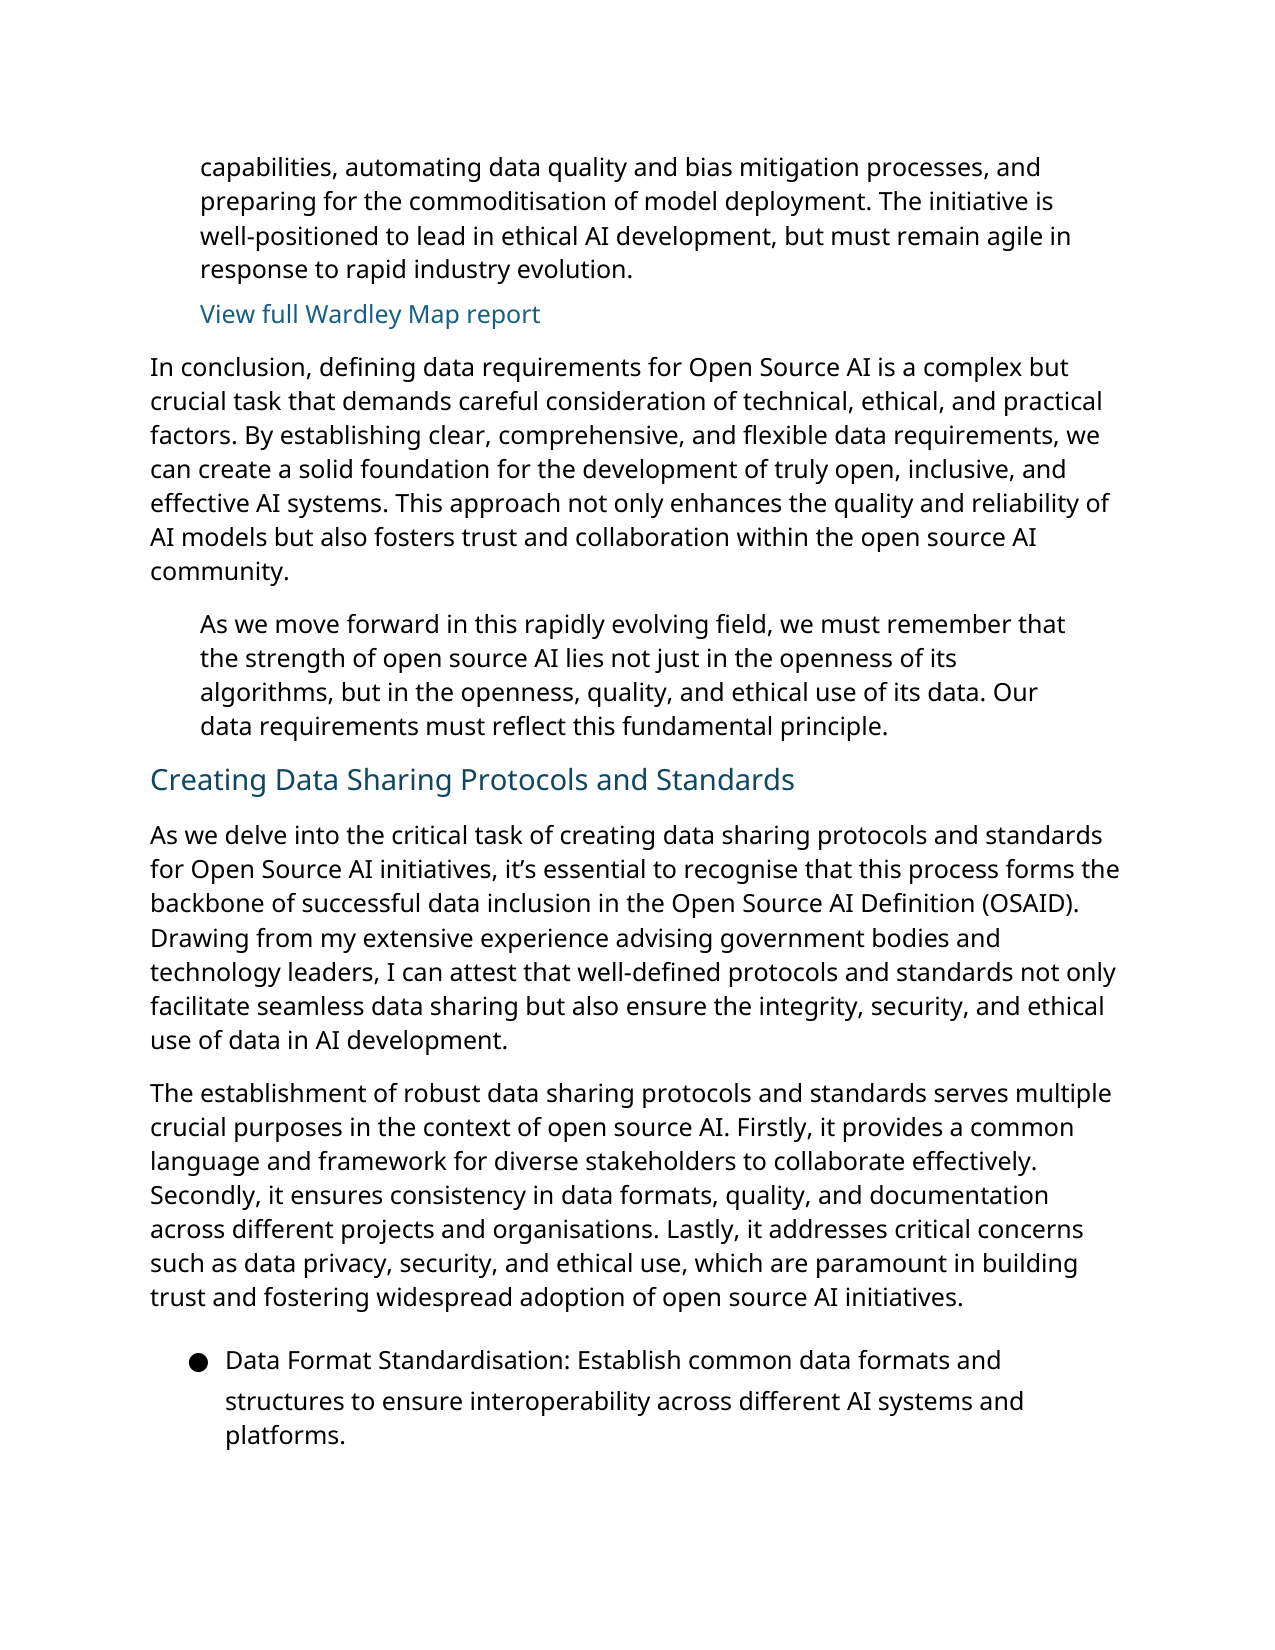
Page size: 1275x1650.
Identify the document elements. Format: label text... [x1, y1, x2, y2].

text As we delve into the critical task of creating data sharing protocols and standards for Open Source AI initiatives, it’s essential to recognise that this process forms the backbone of successful data inclusion in the Open Source AI Definition (OSAID). Drawing from my extensive experience advising government bodies and technology leaders, I can attest that well-defined protocols and standards not only facilitate seamless data sharing but also ensure the integrity, security, and ethical use of data in AI development. [150, 818, 1125, 1056]
text View full Wardley Map report [200, 297, 1075, 331]
list Data Format Standardisation: Establish common data formats and structures to ensure interoperability across different AI systems and platforms. [187, 1332, 1125, 1452]
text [200, 150, 1075, 286]
text As we move forward in this rapidly evolving field, we must remember that the strength of open source AI lies not just in the openness of its algorithms, but in the openness, quality, and ethical use of its data. Our data requirements must reflect this fundamental principle. [200, 607, 1075, 743]
text The establishment of robust data sharing protocols and standards serves multiple crucial purposes in the context of open source AI. Firstly, it provides a common language and framework for diverse stakeholders to collaborate effectively. Secondly, it ensures consistency in data formats, quality, and documentation across different projects and organisations. Lastly, it addresses critical concerns such as data privacy, security, and ethical use, which are paramount in building trust and fostering widespread adoption of open source AI initiatives. [150, 1075, 1125, 1314]
subtitle Creating Data Sharing Protocols and Standards [150, 759, 1125, 799]
text In conclusion, defining data requirements for Open Source AI is a complex but crucial task that demands careful consideration of technical, ethical, and practical factors. By establishing clear, comprehensive, and flexible data requirements, we can create a solid foundation for the development of truly open, inclusive, and effective AI systems. This approach not only enhances the quality and reliability of AI models but also fosters trust and collaboration within the open source AI community. [150, 349, 1125, 588]
